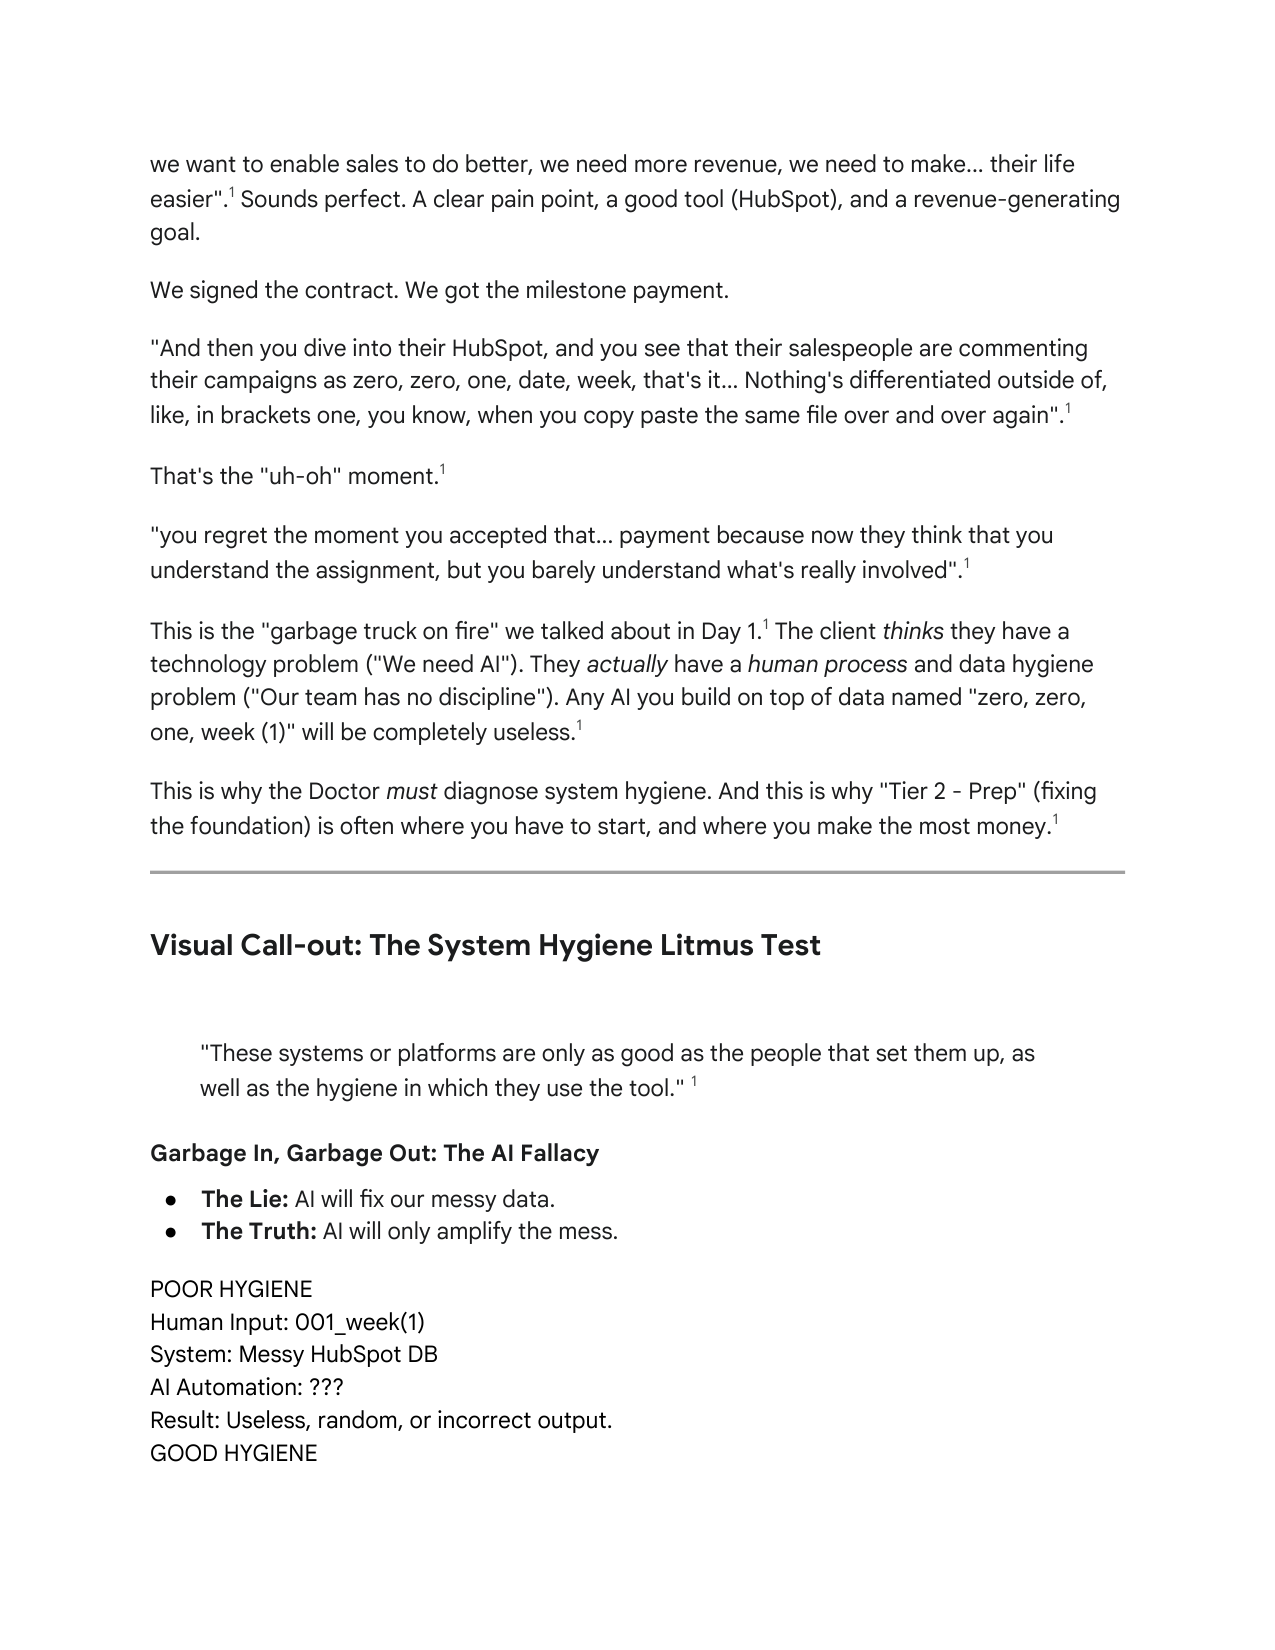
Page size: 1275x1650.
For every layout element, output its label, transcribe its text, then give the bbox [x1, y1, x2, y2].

subtitle Visual Call-out: The System Hygiene Litmus Test [150, 928, 1125, 964]
list The Truth: AI will only amplify the mess. [163, 1217, 1125, 1246]
text "you regret the moment you accepted that... payment because now they think that you understand the assignment, but you barely understand what's really involved".1 [150, 521, 1125, 586]
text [150, 150, 1125, 247]
text Result: Useless, random, or incorrect output. [150, 1406, 1125, 1435]
text That's the "uh-oh" moment.1 [150, 460, 1125, 492]
text "And then you dive into their HubSpot, and you see that their salespeople are commenting their campaigns as zero, zero, one, date, week, that's it... Nothing's differentiated outside of, like, in brackets one, you know, when you copy paste the same file over and over again".1 [150, 334, 1125, 431]
text We signed the contract. We got the milestone payment. [150, 276, 1125, 305]
text Garbage In, Garbage Out: The AI Fallacy [150, 1139, 1125, 1168]
text AI Automation: ??? [150, 1373, 1125, 1402]
text This is why the Doctor must diagnose system hygiene. And this is why "Tier 2 - Prep" (fixing the foundation) is often where you have to start, and where you make the most money.1 [150, 777, 1125, 841]
text GOOD HYGIENE [150, 1439, 1125, 1467]
text "These systems or platforms are only as good as the people that set them up, as well as the hygiene in which they use the tool." 1 [200, 1039, 1062, 1104]
list The Lie: AI will fix our messy data. [163, 1185, 1125, 1213]
text System: Messy HubSpot DB [150, 1341, 1125, 1369]
text This is the "garbage truck on fire" we talked about in Day 1.1 The client thinks they have a technology problem ("We need AI"). They actually have a human process and data hygiene problem ("Our team has no discipline"). Any AI you build on top of data named "zero, zero, one, week (1)" will be completely useless.1 [150, 615, 1125, 747]
text Human Input: 001_week(1) [150, 1308, 1125, 1337]
text POOR HYGIENE [150, 1275, 1125, 1304]
